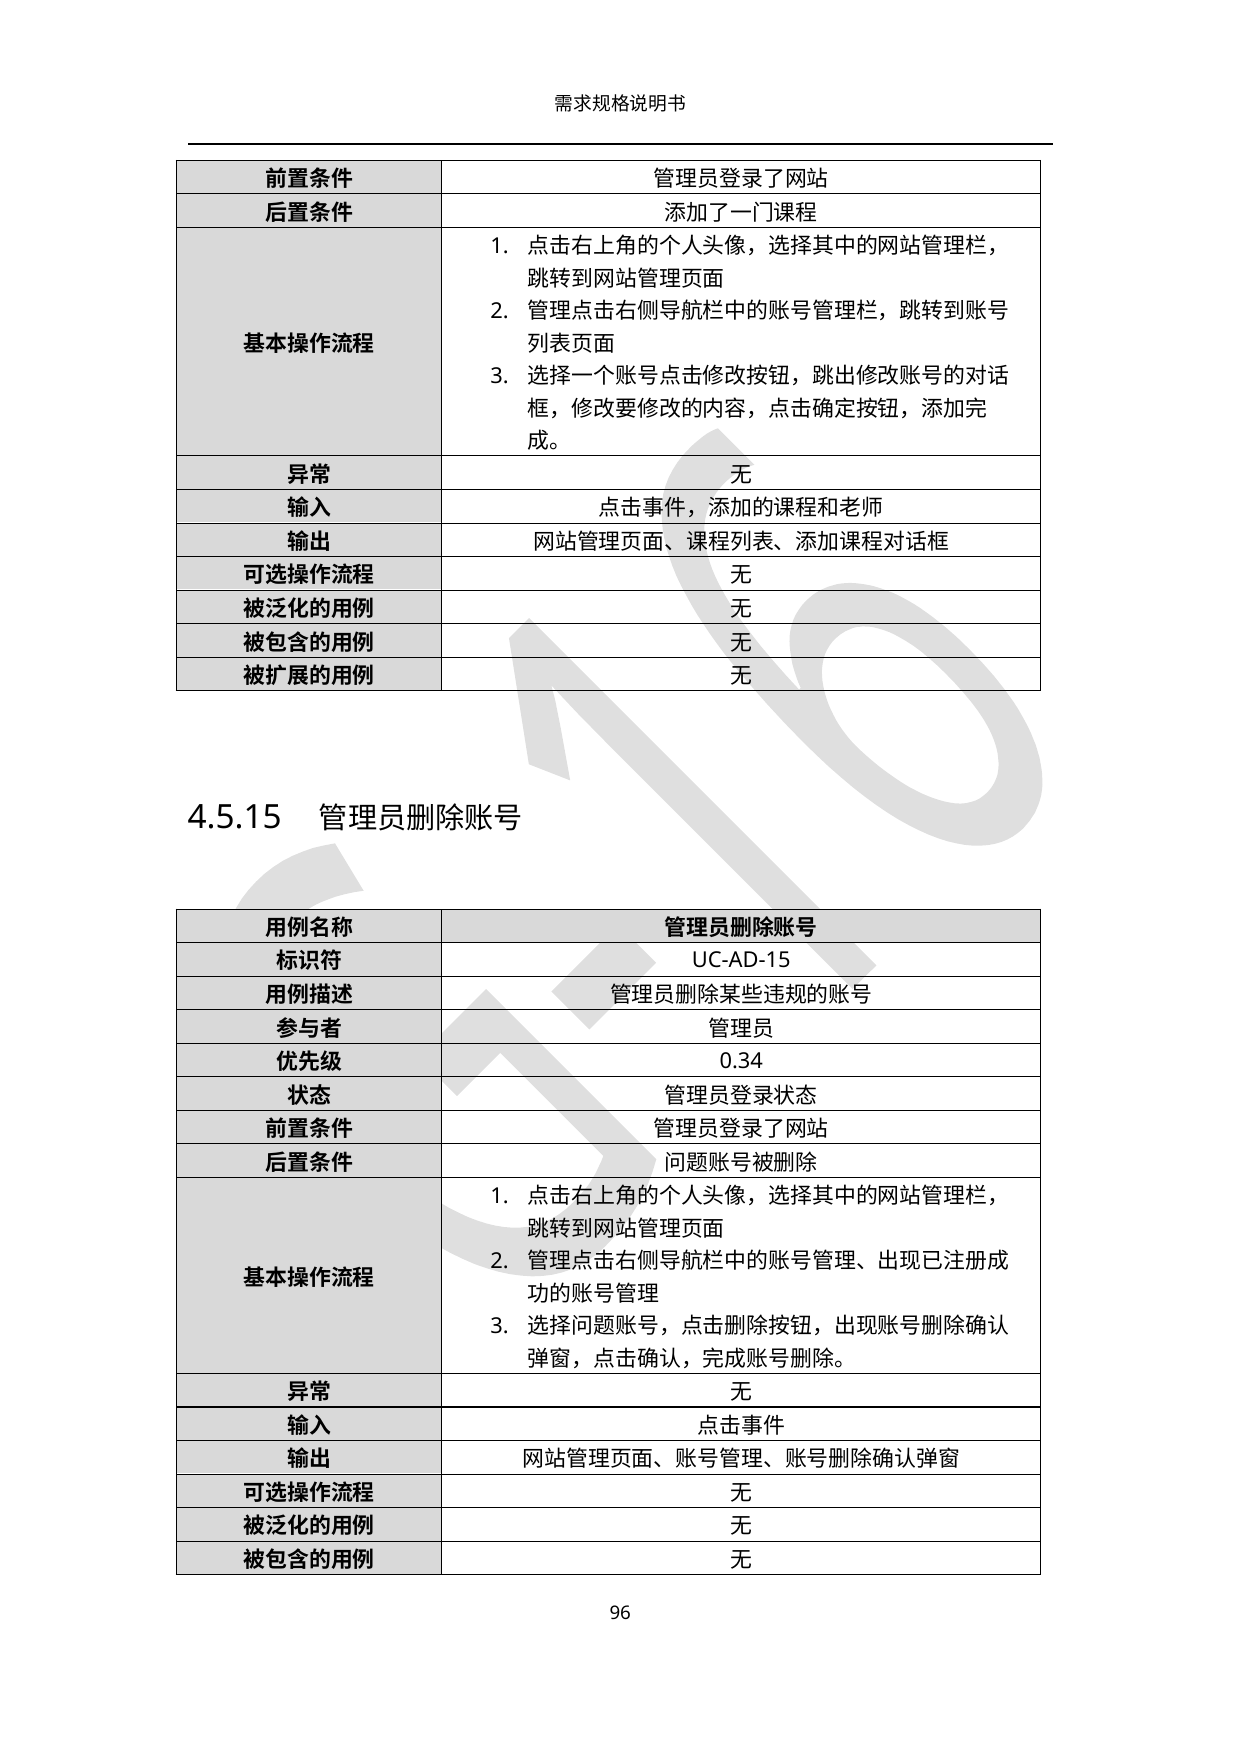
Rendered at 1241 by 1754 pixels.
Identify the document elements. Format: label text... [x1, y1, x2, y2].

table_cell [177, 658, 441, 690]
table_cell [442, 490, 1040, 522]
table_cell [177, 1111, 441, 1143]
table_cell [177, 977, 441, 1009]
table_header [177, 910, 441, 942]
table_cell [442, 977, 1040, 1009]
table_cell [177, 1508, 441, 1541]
subtitle 管理员删除账号 [187, 783, 1053, 848]
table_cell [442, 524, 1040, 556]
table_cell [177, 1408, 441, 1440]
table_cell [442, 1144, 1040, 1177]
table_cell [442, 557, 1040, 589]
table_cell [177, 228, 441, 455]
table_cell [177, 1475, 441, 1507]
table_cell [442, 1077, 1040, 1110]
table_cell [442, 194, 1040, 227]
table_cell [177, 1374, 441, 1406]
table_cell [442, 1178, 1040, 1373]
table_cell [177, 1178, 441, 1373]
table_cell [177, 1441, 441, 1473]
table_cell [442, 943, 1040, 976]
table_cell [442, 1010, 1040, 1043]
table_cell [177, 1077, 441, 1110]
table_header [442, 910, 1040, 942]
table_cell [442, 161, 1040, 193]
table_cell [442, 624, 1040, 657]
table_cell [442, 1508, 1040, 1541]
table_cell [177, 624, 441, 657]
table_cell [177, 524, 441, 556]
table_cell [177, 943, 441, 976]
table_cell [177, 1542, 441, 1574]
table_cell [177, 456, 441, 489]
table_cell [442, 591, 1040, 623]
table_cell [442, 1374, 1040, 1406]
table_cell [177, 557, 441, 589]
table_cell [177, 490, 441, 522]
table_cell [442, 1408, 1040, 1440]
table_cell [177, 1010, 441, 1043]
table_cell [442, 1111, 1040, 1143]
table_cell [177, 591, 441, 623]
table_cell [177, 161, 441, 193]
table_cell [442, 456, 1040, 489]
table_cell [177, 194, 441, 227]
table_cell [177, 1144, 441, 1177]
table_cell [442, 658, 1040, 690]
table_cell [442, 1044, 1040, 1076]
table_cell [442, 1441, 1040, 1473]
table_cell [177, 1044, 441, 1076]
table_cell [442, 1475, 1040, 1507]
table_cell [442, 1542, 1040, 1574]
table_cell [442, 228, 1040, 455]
